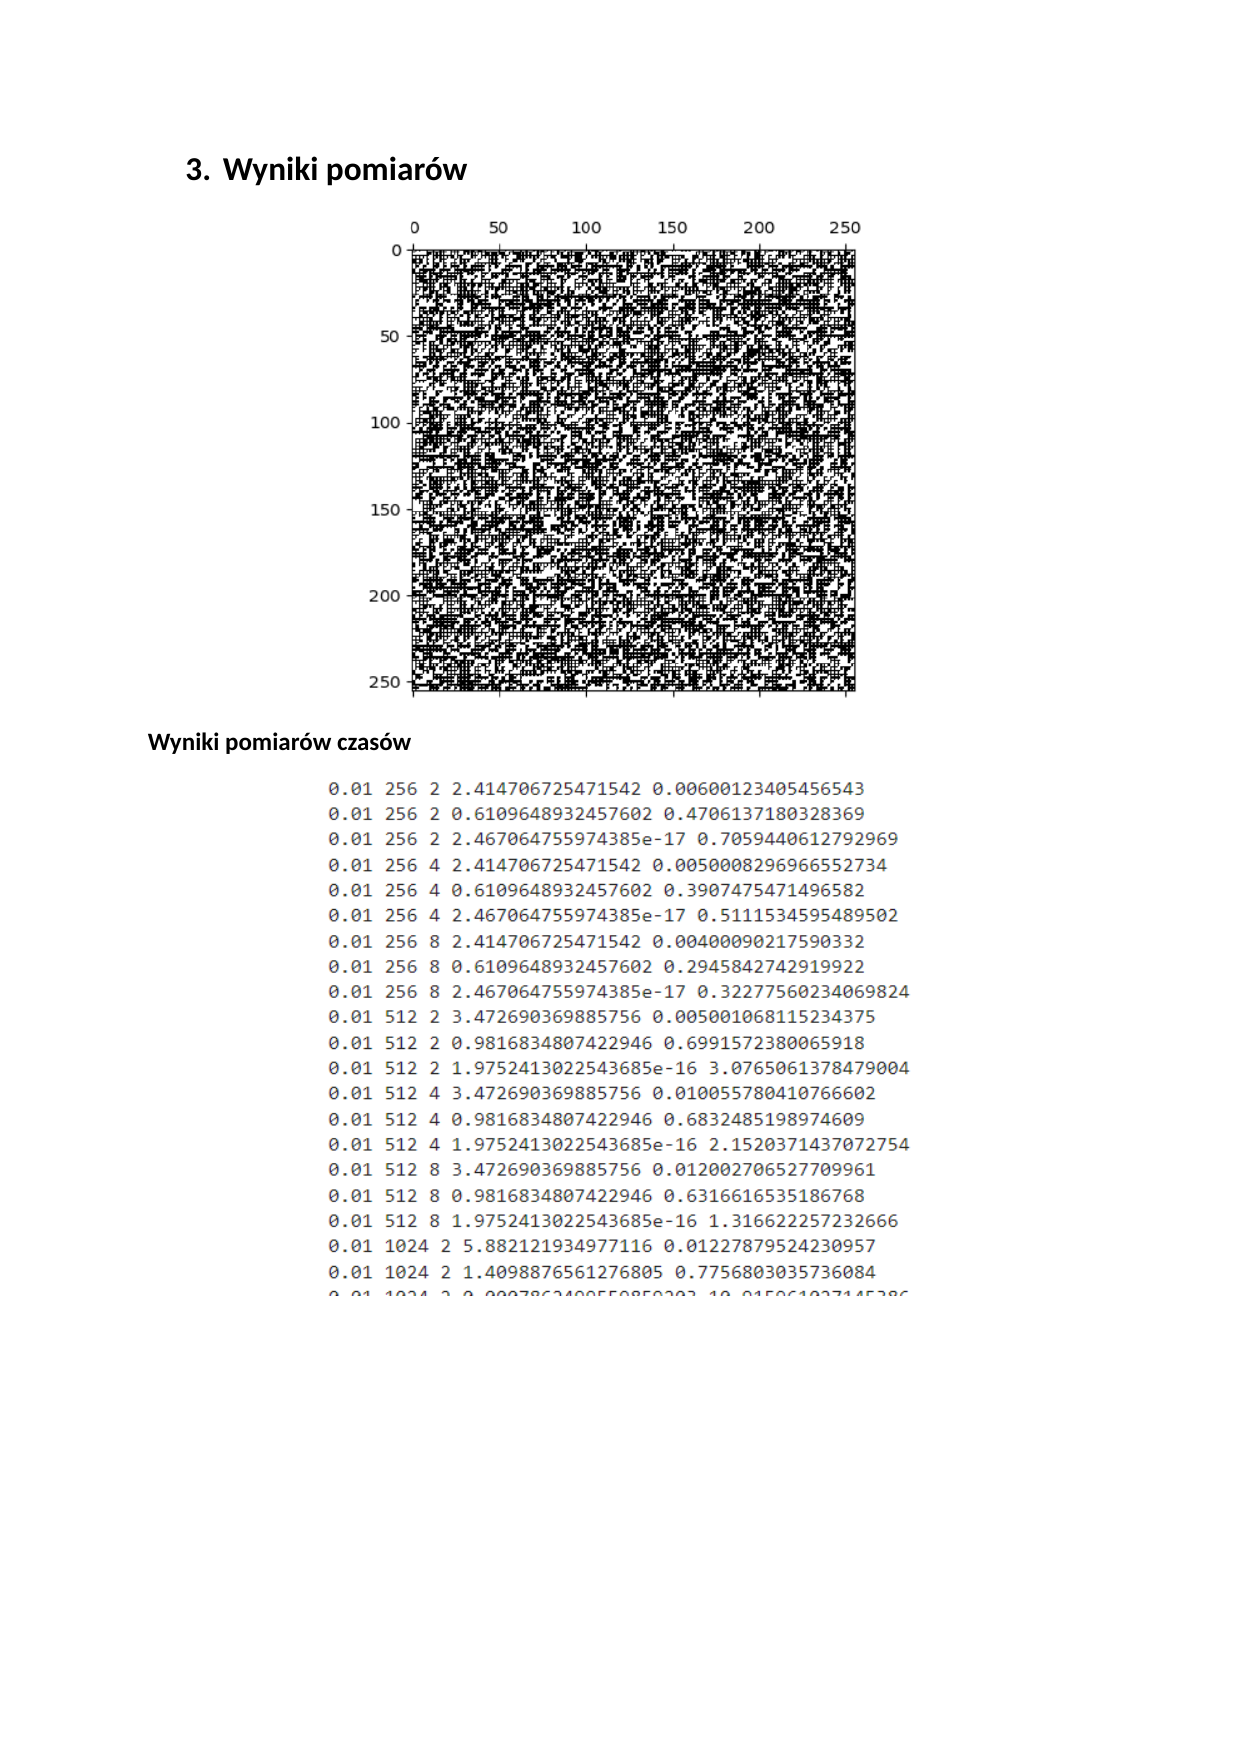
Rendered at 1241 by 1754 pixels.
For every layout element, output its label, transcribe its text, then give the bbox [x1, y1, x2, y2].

list Wyniki pomiarów [185, 148, 1093, 188]
text Wyniki pomiarów czasów [148, 726, 1093, 756]
picture [368, 208, 873, 707]
picture [316, 775, 924, 1296]
